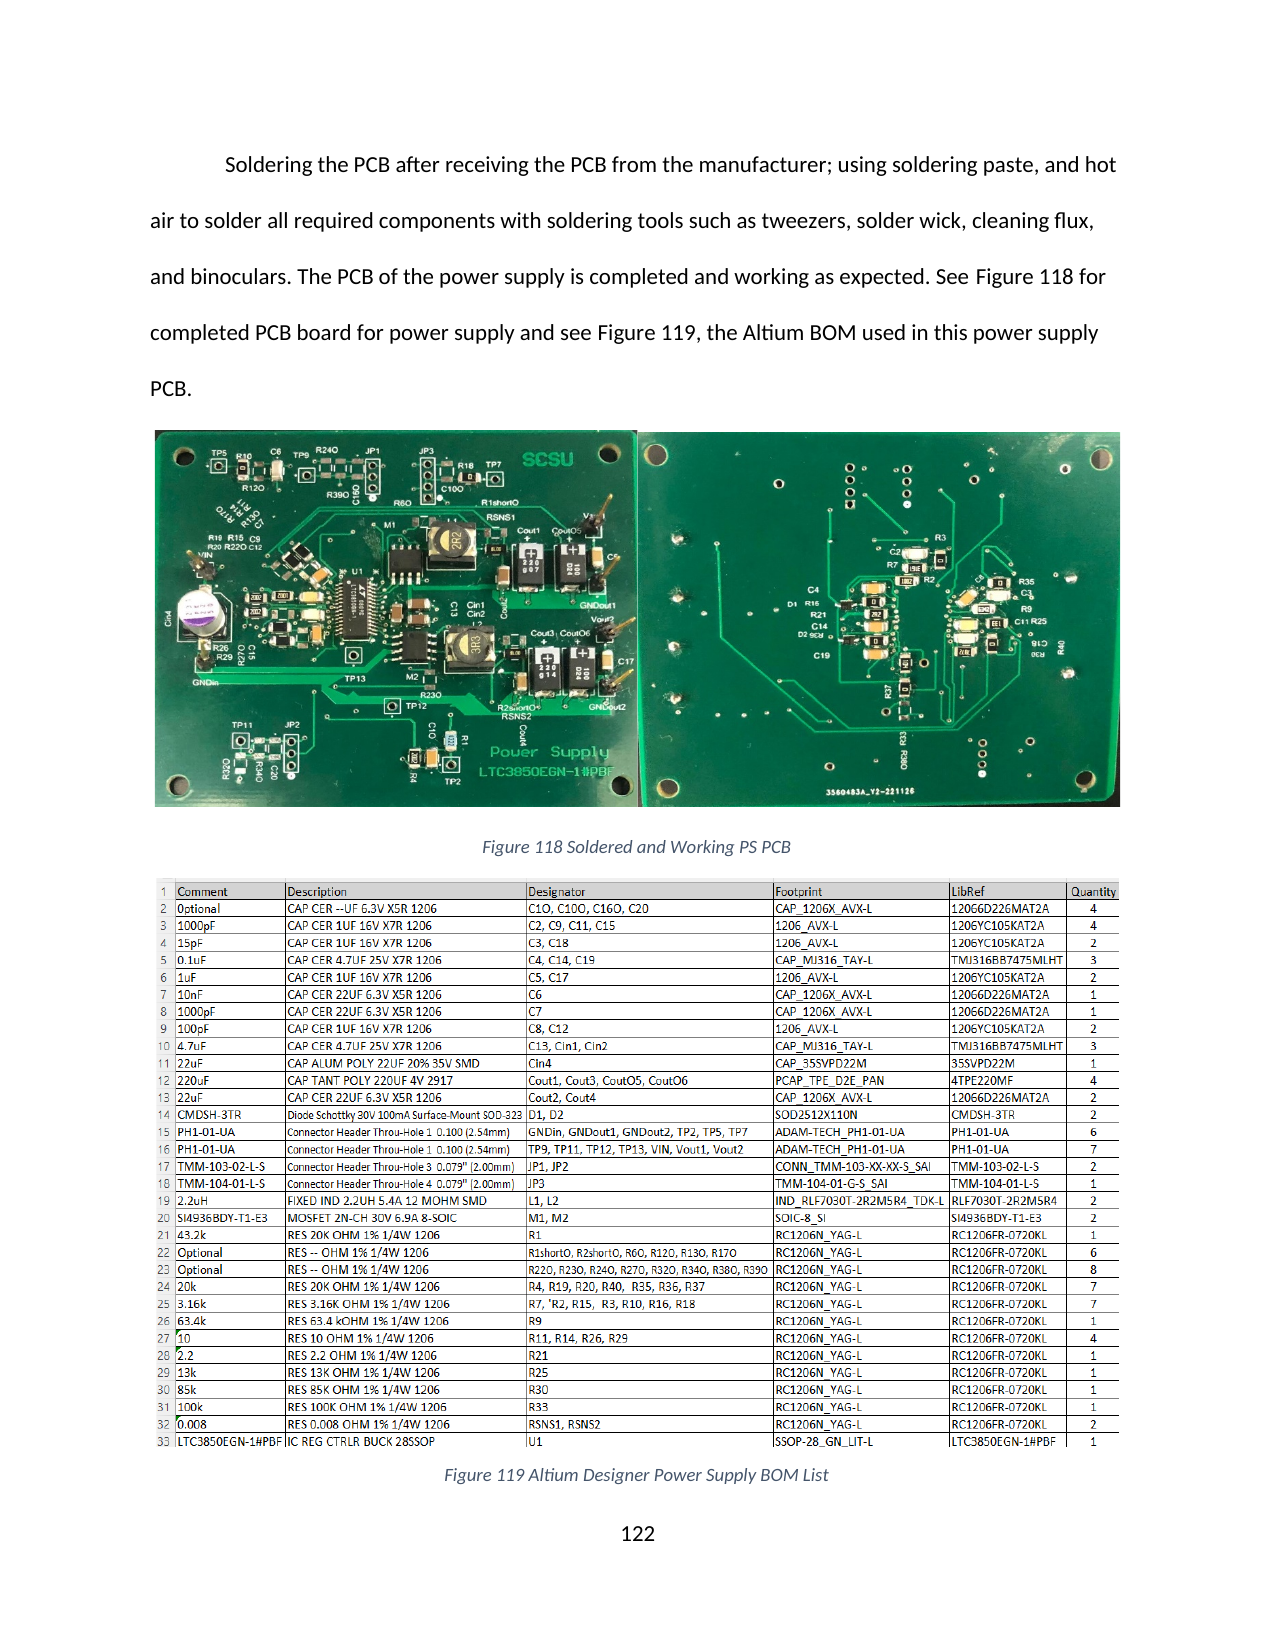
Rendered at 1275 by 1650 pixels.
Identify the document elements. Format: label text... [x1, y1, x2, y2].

text Figure 119 Altium Designer Power Supply BOM List [150, 1463, 1125, 1486]
picture [156, 878, 1119, 1447]
text Soldering the PCB after receiving the PCB from the manufacturer; using soldering paste, and hot air to solder all required components with soldering tools such as tweezers, solder wick, cleaning flux, and binoculars. The PCB of the power supply is completed and working as expected. See Figure 118 for completed PCB board for power supply and see Figure 119, the Altium BOM used in this power supply PCB. [150, 150, 1125, 402]
picture [154, 430, 1121, 807]
text Figure 118 Soldered and Working PS PCB [150, 835, 1125, 858]
